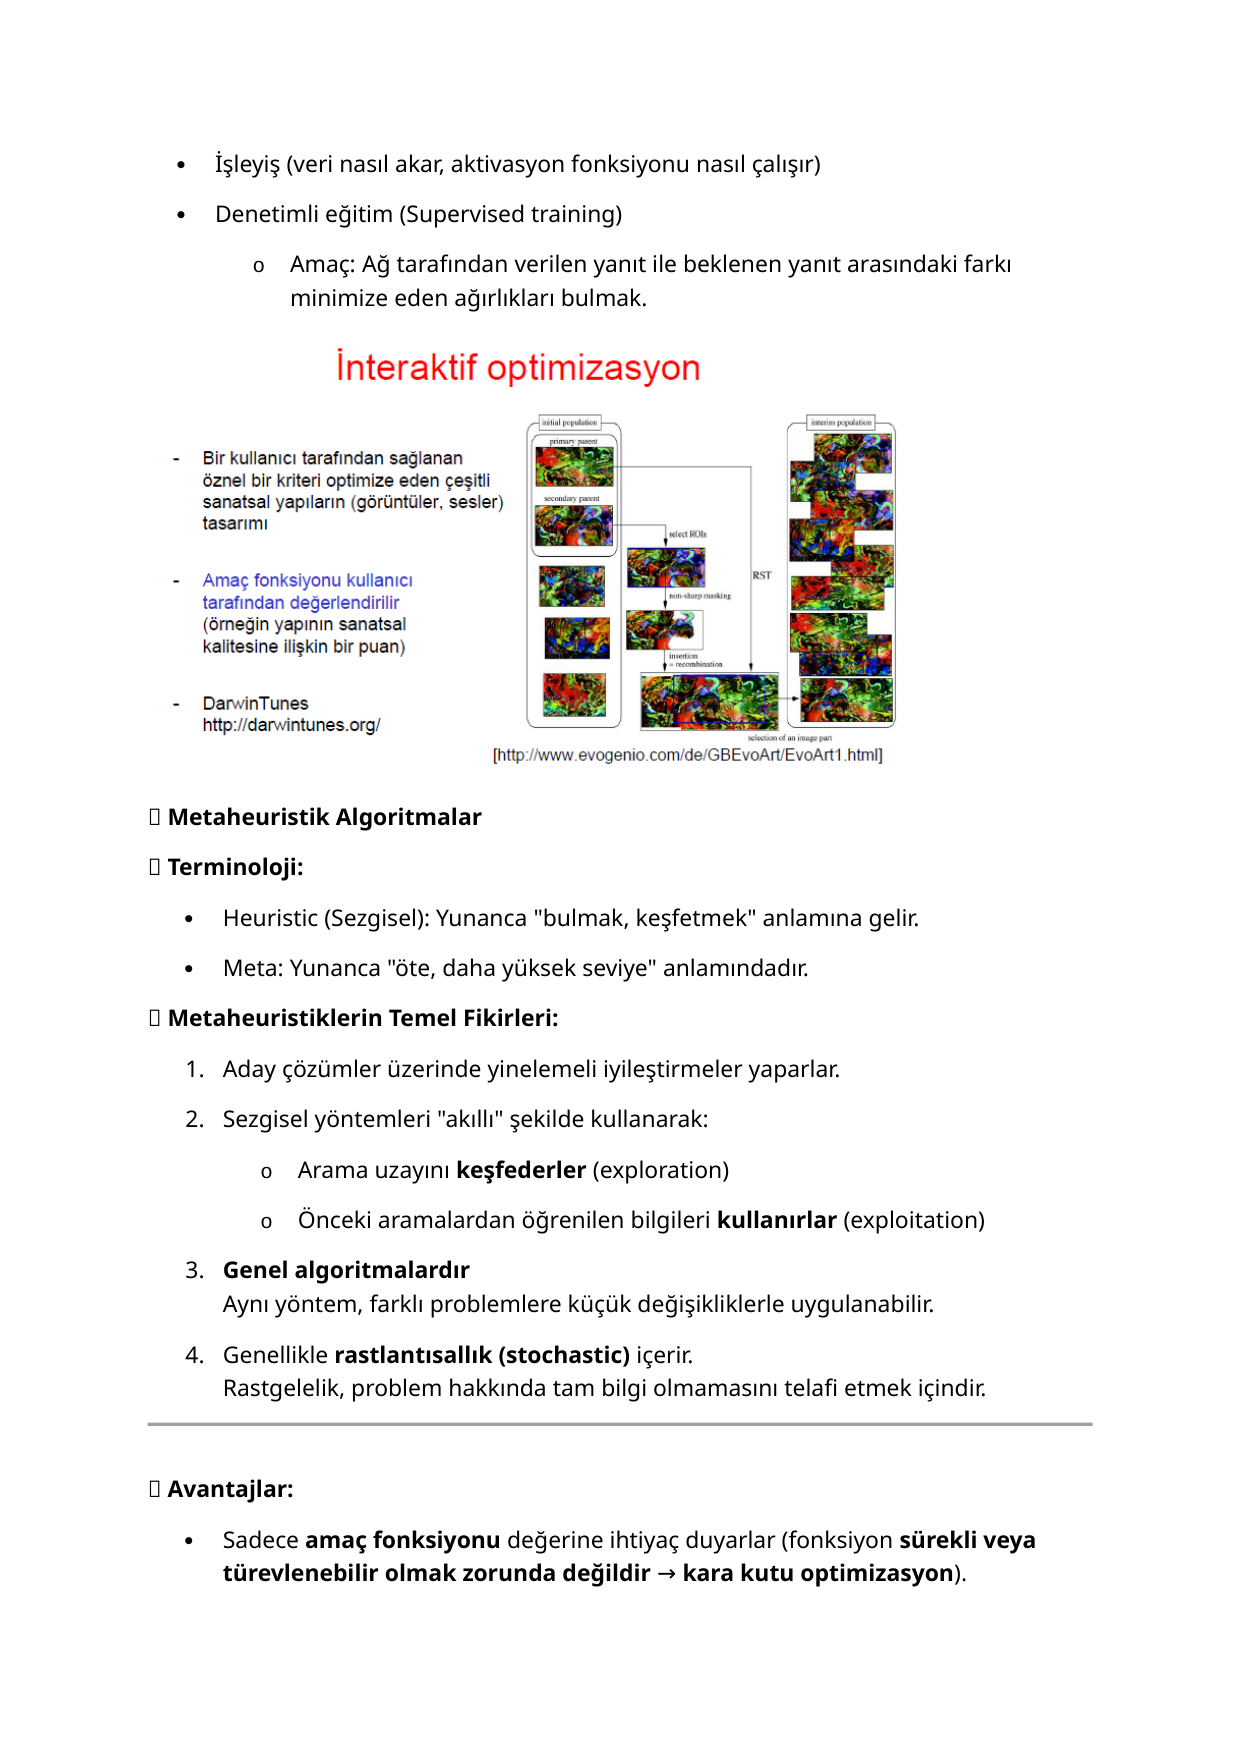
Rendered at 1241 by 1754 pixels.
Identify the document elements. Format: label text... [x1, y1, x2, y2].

list Sadece amaç fonksiyonu değerine ihtiyaç duyarlar (fonksiyon sürekli veya türevlenebilir olmak zorunda değildir → kara kutu optimizasyon). [185, 1523, 1093, 1588]
picture [147, 332, 904, 782]
list Önceki aramalardan öğrenilen bilgileri kullanırlar (exploitation) [260, 1204, 1093, 1235]
list Genel algoritmalardır Aynı yöntem, farklı problemlere küçük değişikliklerle uygulanabilir. [185, 1254, 1093, 1319]
text ✅ Avantajlar: [148, 1473, 1093, 1504]
list Arama uzayını keşfederler (exploration) [260, 1153, 1093, 1185]
text 💡 Metaheuristiklerin Temel Fikirleri: [148, 1002, 1093, 1033]
list Amaç: Ağ tarafından verilen yanıt ile beklenen yanıt arasındaki farkı minimize eden ağırlıkları bulmak. [252, 248, 1093, 313]
list İşleyiş (veri nasıl akar, aktivasyon fonksiyonu nasıl çalışır) [177, 148, 1093, 179]
text 🧠 Metaheuristik Algoritmalar [148, 801, 1093, 832]
list Genellikle rastlantısallık (stochastic) içerir. Rastgelelik, problem hakkında tam bilgi olmamasını telafi etmek içindir. [185, 1338, 1093, 1403]
list Meta: Yunanca "öte, daha yüksek seviye" anlamındadır. [185, 952, 1093, 983]
list Denetimli eğitim (Supervised training) [177, 198, 1093, 229]
text 🧾 Terminoloji: [148, 851, 1093, 882]
list Sezgisel yöntemleri "akıllı" şekilde kullanarak: [185, 1103, 1093, 1134]
list Aday çözümler üzerinde yinelemeli iyileştirmeler yaparlar. [185, 1053, 1093, 1084]
list Heuristic (Sezgisel): Yunanca "bulmak, keşfetmek" anlamına gelir. [185, 901, 1093, 933]
